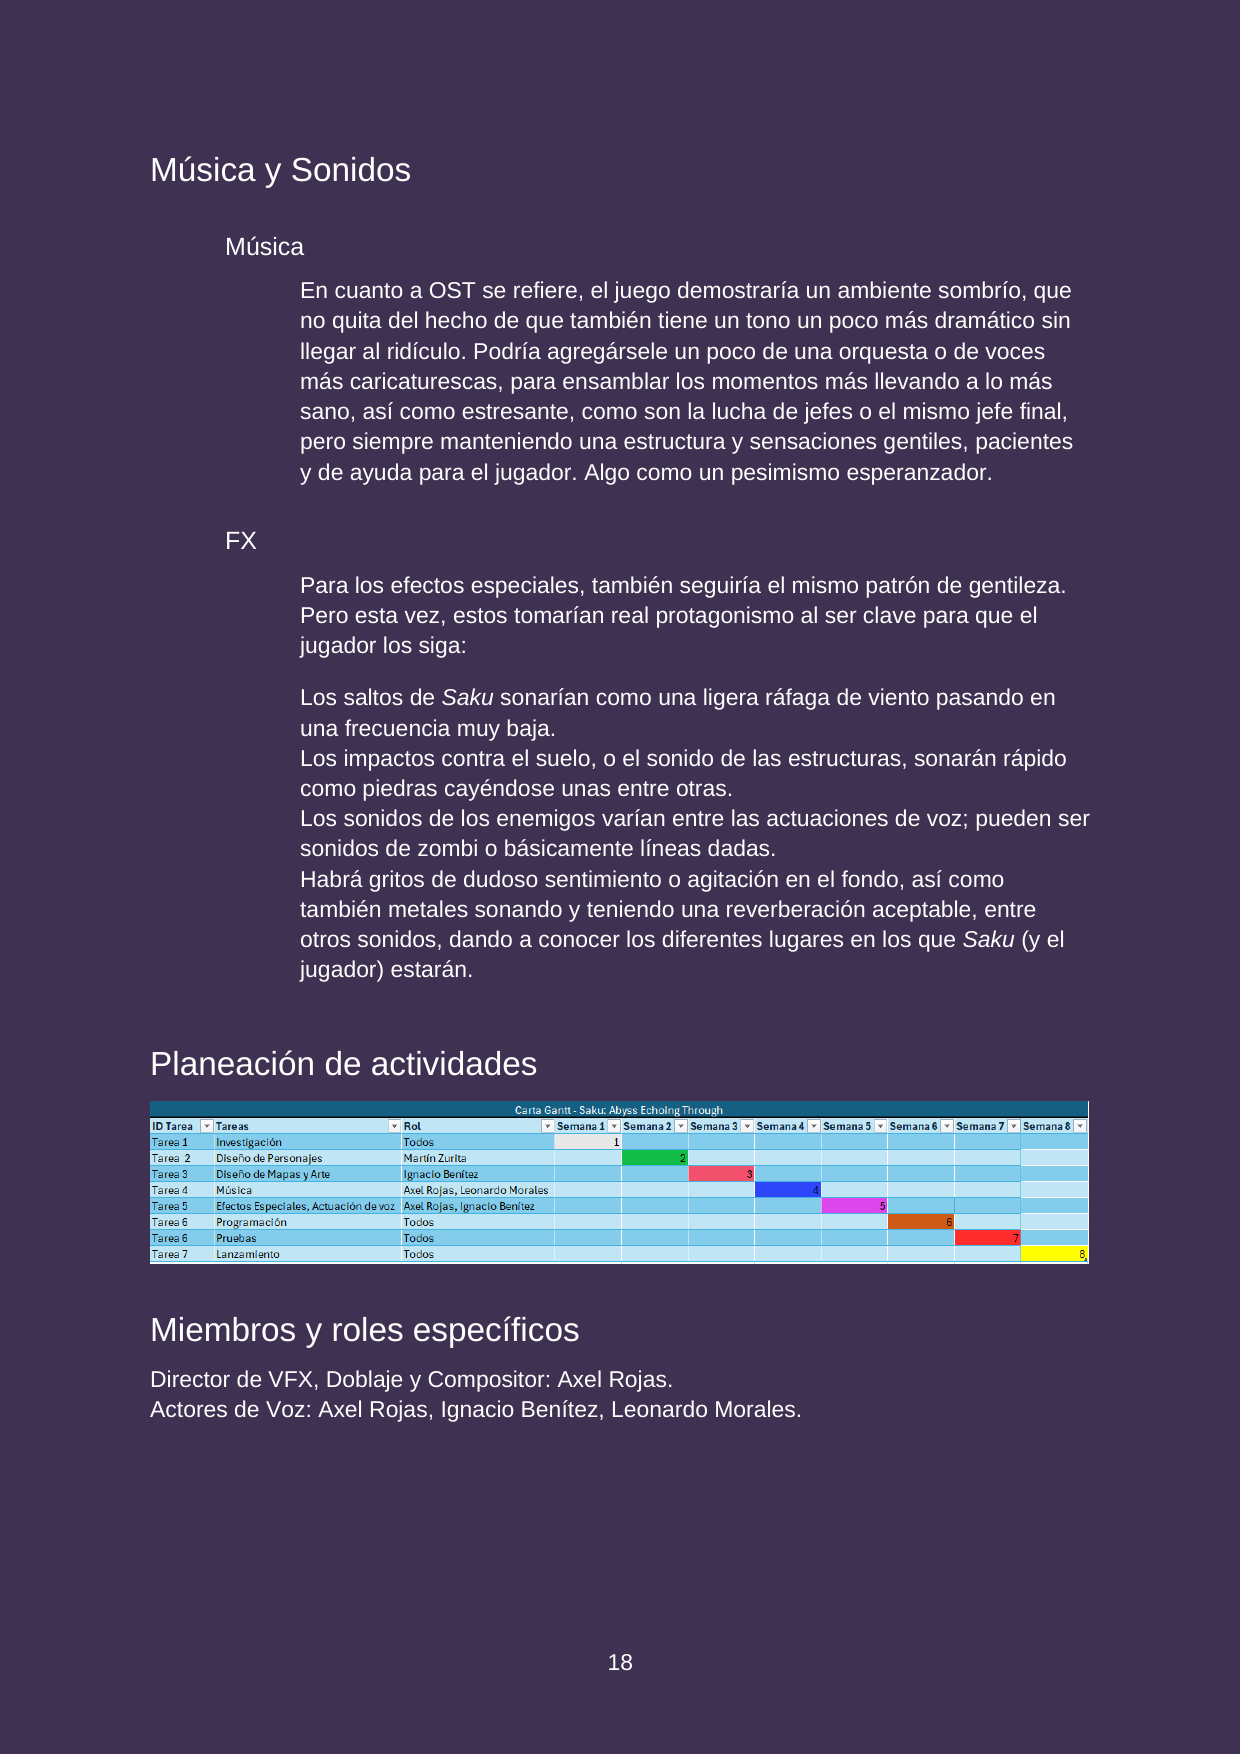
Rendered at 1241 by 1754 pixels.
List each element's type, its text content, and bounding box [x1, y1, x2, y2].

subtitle Música [150, 232, 1090, 260]
subtitle FX [150, 526, 1090, 555]
text Los impactos contra el suelo, o el sonido de las estructuras, sonarán rápido como piedras cayéndose unas entre otras. [300, 745, 1090, 801]
text Actores de Voz: Axel Rojas, Ignacio Benítez, Leonardo Morales. [150, 1396, 1090, 1423]
picture [150, 1101, 1089, 1264]
text Los saltos de Saku sonarían como una ligera ráfaga de viento pasando en una frecuencia muy baja. [300, 684, 1090, 741]
text Habrá gritos de dudoso sentimiento o agitación en el fondo, así como también metales sonando y teniendo una reverberación aceptable, entre otros sonidos, dando a conocer los diferentes lugares en los que Saku (y el jugador) estarán. [300, 866, 1090, 982]
text Director de VFX, Doblaje y Compositor: Axel Rojas. [150, 1366, 1090, 1393]
text En cuanto a OST se refiere, el juego demostraría un ambiente sombrío, que no quita del hecho de que también tiene un tono un poco más dramático sin llegar al ridículo. Podría agregársele un poco de una orquesta o de voces más caricaturescas, para ensamblar los momentos más llevando a lo más sano, así como estresante, como son la lucha de jefes o el mismo jefe final, pero siempre manteniendo una estructura y sensaciones gentiles, pacientes y de ayuda para el jugador. Algo como un pesimismo esperanzador. [300, 277, 1090, 485]
subtitle Planeación de actividades [150, 1044, 1090, 1083]
subtitle Música y Sonidos [150, 150, 1090, 188]
text Los sonidos de los enemigos varían entre las actuaciones de voz; pueden ser sonidos de zombi o básicamente líneas dadas. [300, 805, 1090, 862]
text Para los efectos especiales, también seguiría el mismo patrón de gentileza. Pero esta vez, estos tomarían real protagonismo al ser clave para que el jugador los siga: [300, 572, 1090, 658]
subtitle Miembros y roles específicos [150, 1309, 1090, 1348]
